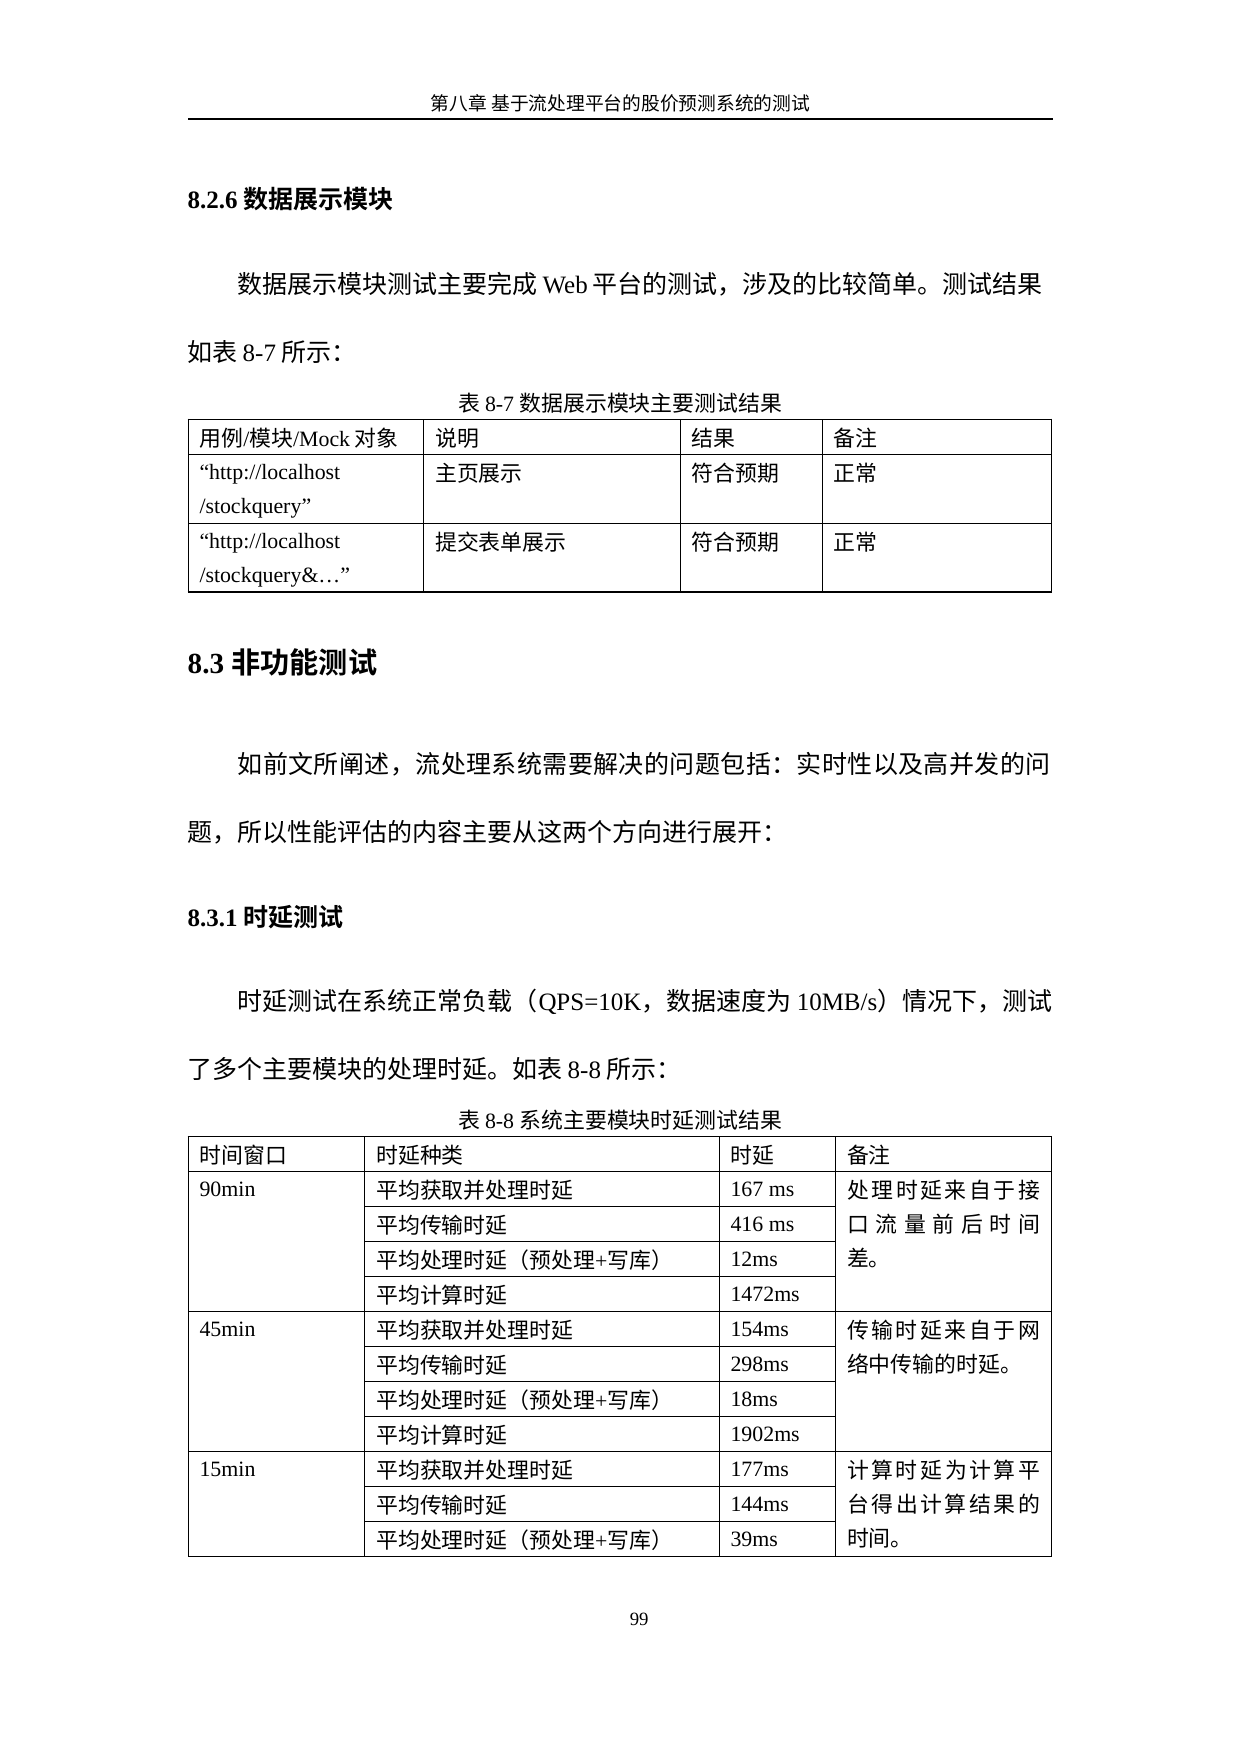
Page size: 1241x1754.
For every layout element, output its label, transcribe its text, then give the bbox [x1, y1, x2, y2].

table_cell 传输时延来自于网络中传输的时延。 [836, 1312, 1051, 1451]
table_cell 平均传输时延 [365, 1207, 719, 1241]
table_header 时间窗口 [189, 1137, 364, 1171]
table_cell 主页展示 [424, 455, 680, 522]
text 如前文所阐述，流处理系统需要解决的问题包括：实时性以及高并发的问题，所以性能评估的内容主要从这两个方向进行展开： [187, 728, 1053, 864]
table_cell 处理时延来自于接口流量前后时间差。 [836, 1172, 1051, 1311]
table_cell 45min [189, 1312, 364, 1451]
table_cell 平均处理时延（预处理+写库） [365, 1242, 719, 1276]
text 表8-8 系统主要模块时延测试结果 [187, 1102, 1053, 1136]
table_cell 平均传输时延 [365, 1487, 719, 1521]
table_header 结果 [681, 420, 822, 453]
table_header 备注 [836, 1137, 1051, 1171]
table_cell 177ms [720, 1452, 835, 1486]
table_cell 平均传输时延 [365, 1347, 719, 1381]
table_cell 167 ms [720, 1172, 835, 1206]
table_cell “http://localhost /stockquery” [189, 455, 423, 522]
table_cell 计算时延为计算平台得出计算结果的时间。 [836, 1452, 1051, 1556]
text 数据展示模块测试主要完成Web平台的测试，涉及的比较简单。测试结果如表8-7所示： [187, 249, 1053, 384]
table_cell 18ms [720, 1382, 835, 1416]
subtitle 8.2.6 数据展示模块 [187, 164, 1053, 232]
table_header 说明 [424, 420, 680, 453]
text 表8-7 数据展示模块主要测试结果 [187, 384, 1053, 418]
table_cell 平均获取并处理时延 [365, 1452, 719, 1486]
table_cell 符合预期 [681, 524, 822, 591]
table_cell 154ms [720, 1312, 835, 1346]
table_cell 1902ms [720, 1417, 835, 1451]
table_cell 144ms [720, 1487, 835, 1521]
table_cell 正常 [823, 524, 1051, 591]
table_header 时延 [720, 1137, 835, 1171]
table_header 时延种类 [365, 1137, 719, 1171]
table_cell 15min [189, 1452, 364, 1556]
table_cell 正常 [823, 455, 1051, 522]
text 时延测试在系统正常负载（QPS=10K，数据速度为10MB/s）情况下，测试了多个主要模块的处理时延。如表8-8所示： [187, 966, 1053, 1102]
table_cell 平均处理时延（预处理+写库） [365, 1522, 719, 1556]
table_cell “http://localhost /stockquery&…” [189, 524, 423, 591]
table_cell 90min [189, 1172, 364, 1311]
table_cell 12ms [720, 1242, 835, 1276]
table_header 用例/模块/Mock对象 [189, 420, 423, 453]
table_cell 39ms [720, 1522, 835, 1556]
table_cell 298ms [720, 1347, 835, 1381]
table_cell 平均计算时延 [365, 1277, 719, 1311]
table_cell 平均计算时延 [365, 1417, 719, 1451]
table_cell 平均获取并处理时延 [365, 1172, 719, 1206]
table_cell 416 ms [720, 1207, 835, 1241]
subtitle 8.3.1 时延测试 [187, 881, 1053, 949]
table_cell 平均获取并处理时延 [365, 1312, 719, 1346]
subtitle 8.3 非功能测试 [187, 626, 1053, 694]
table_cell 平均处理时延（预处理+写库） [365, 1382, 719, 1416]
table_cell 1472ms [720, 1277, 835, 1311]
table_cell 提交表单展示 [424, 524, 680, 591]
table_cell 符合预期 [681, 455, 822, 522]
table_header 备注 [823, 420, 1051, 453]
